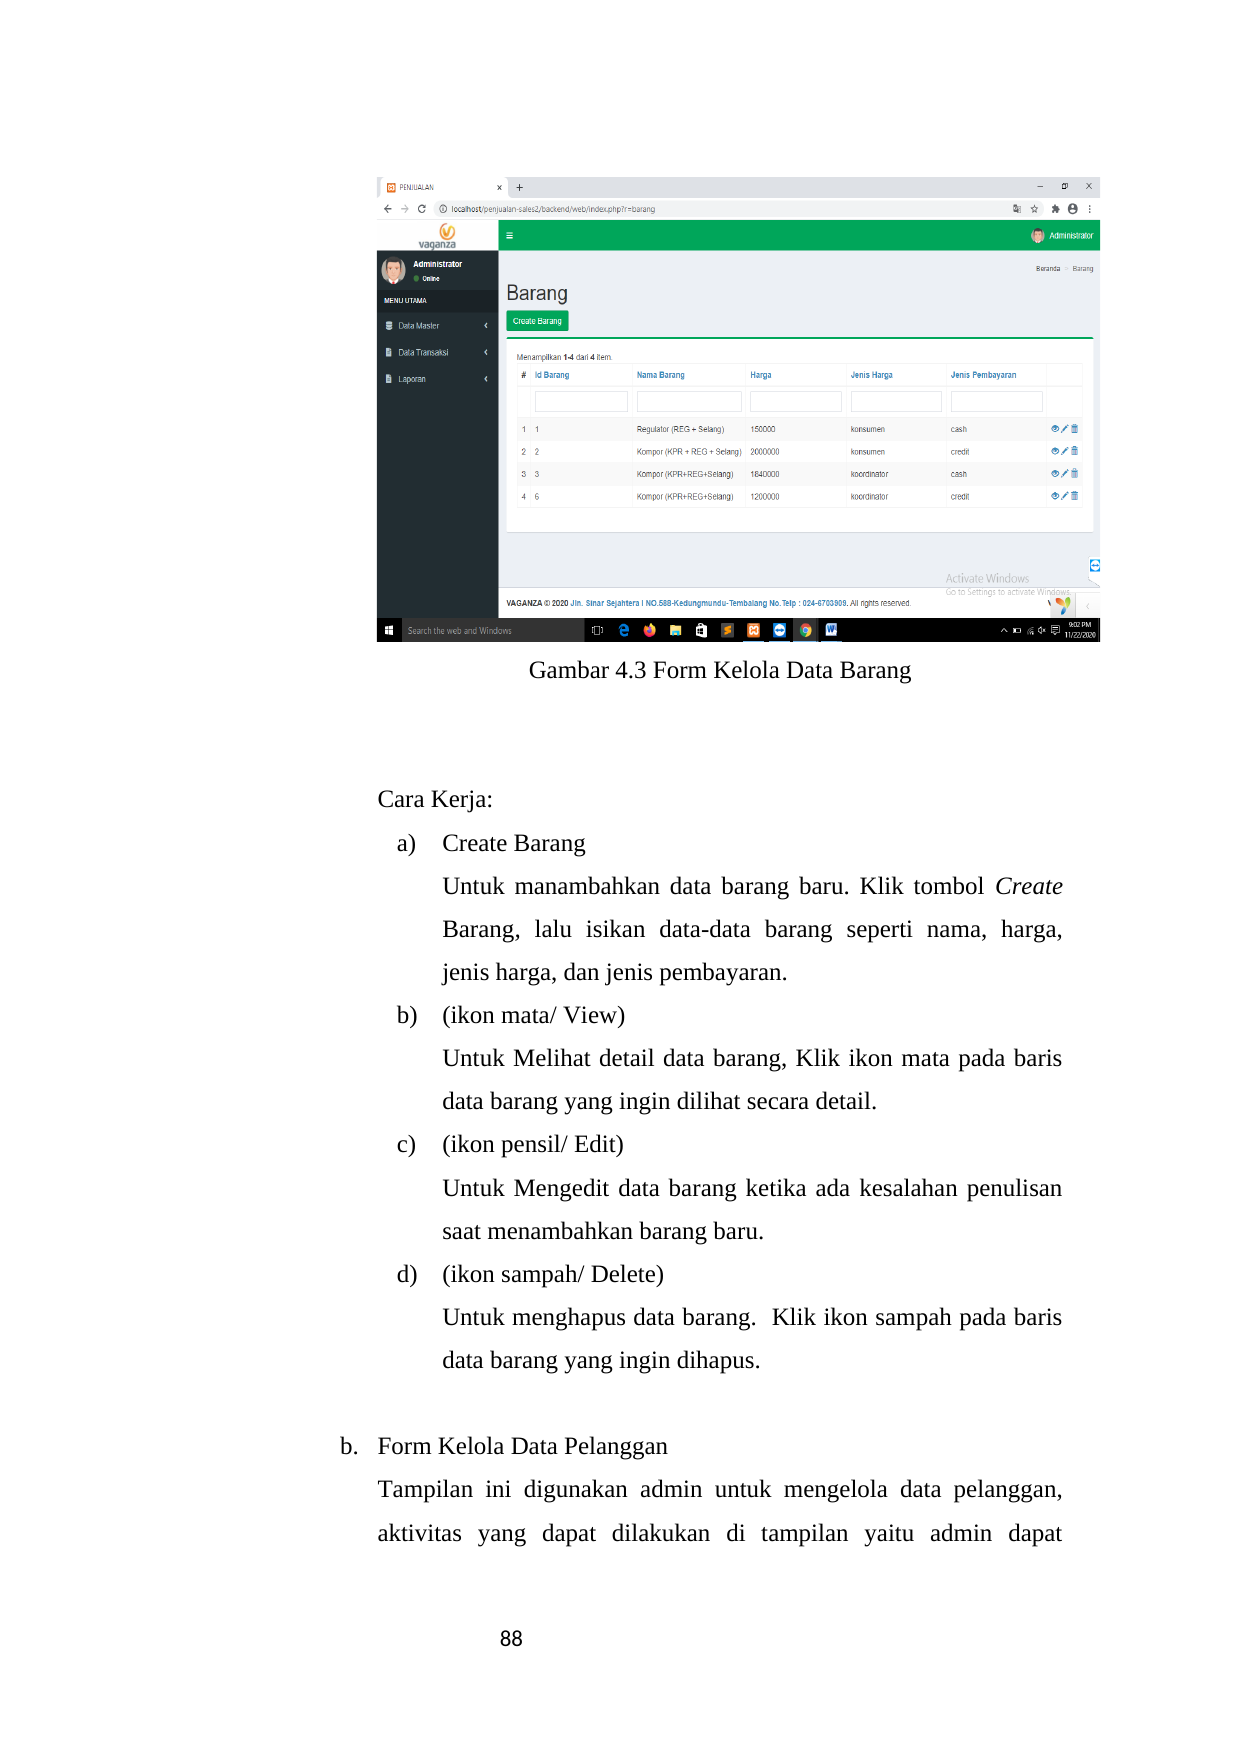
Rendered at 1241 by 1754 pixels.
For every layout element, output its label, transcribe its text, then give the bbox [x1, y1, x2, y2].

list (ikon mata/ View) Untuk Melihat detail data barang, Klik ikon mata pada baris data barang yang ingin dilihat secara detail. [397, 1000, 1063, 1115]
list (ikon sampah/ Delete) Untuk menghapus data barang. Klik ikon sampah pada baris data barang yang ingin dihapus. [397, 1259, 1063, 1374]
list Gambar 4.3 Form Kelola Data Barang [377, 655, 1063, 684]
list (ikon pensil/ Edit) Untuk Mengedit data barang ketika ada kesalahan penulisan saat menambahkan barang baru. [397, 1129, 1063, 1244]
list Create Barang Untuk manambahkan data barang baru. Klik tombol Create Barang, lalu isikan data-data barang seperti nama, harga, jenis harga, dan jenis pembayaran. [397, 828, 1063, 986]
picture [376, 177, 1101, 642]
list Cara Kerja: [377, 784, 1063, 813]
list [377, 1474, 1063, 1546]
list Form Kelola Data Pelanggan [340, 1431, 1063, 1460]
